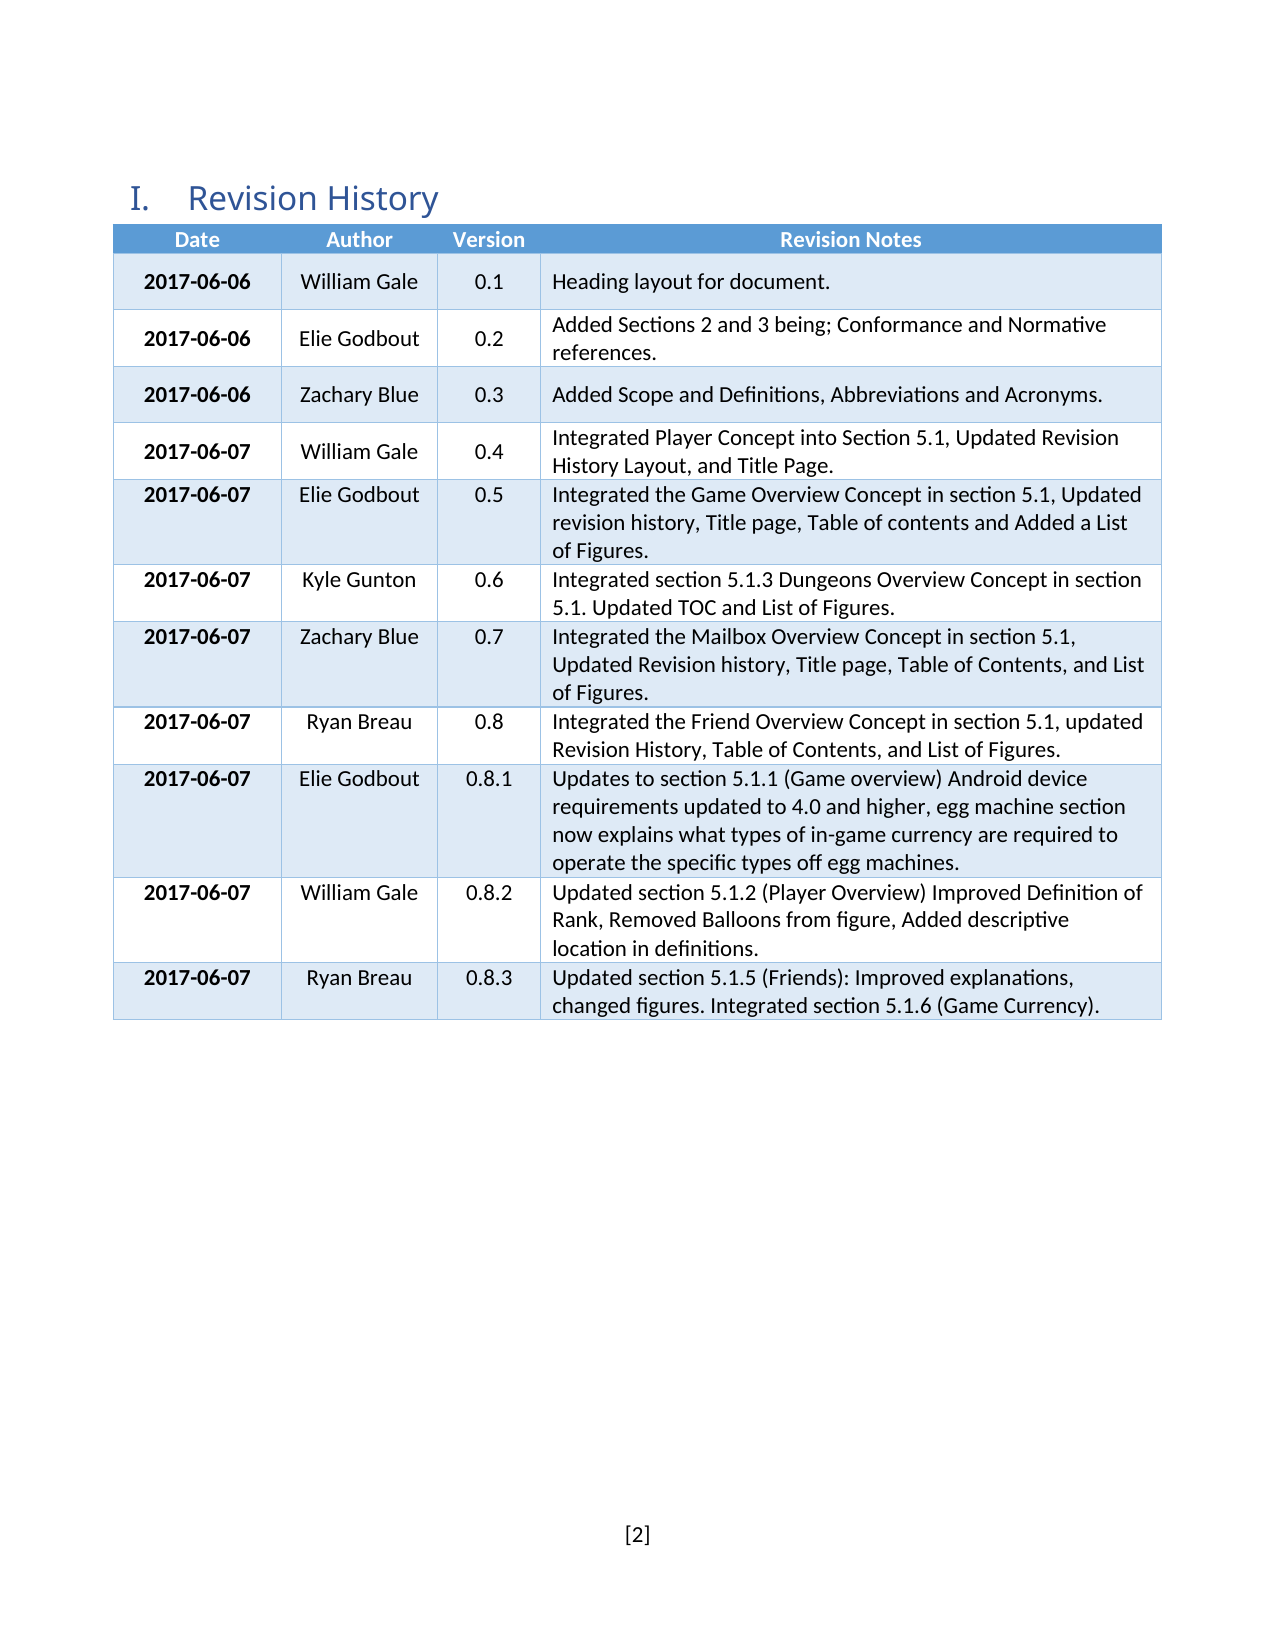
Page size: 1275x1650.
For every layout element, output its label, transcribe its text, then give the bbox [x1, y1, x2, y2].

table_cell Elie Godbout [282, 765, 437, 877]
text Revision History [150, 175, 1162, 220]
table_cell 2017-06-07 [114, 963, 281, 1019]
table_cell Integrated section 5.1.3 Dungeons Overview Concept in section 5.1. Updated TOC and List of Figures. [541, 565, 1161, 621]
table_cell 0.2 [438, 310, 540, 366]
table_header Revision Notes [541, 225, 1161, 253]
table_cell Updated section 5.1.2 (Player Overview) Improved Definition of Rank, Removed Balloons from figure, Added descriptive location in definitions. [541, 878, 1161, 962]
table_cell 0.3 [438, 367, 540, 422]
table_cell 0.8.1 [438, 765, 540, 877]
table_cell Integrated the Game Overview Concept in section 5.1, Updated revision history, Title page, Table of contents and Added a List of Figures. [541, 480, 1161, 564]
table_cell William Gale [282, 423, 437, 479]
table_cell 0.8 [438, 708, 540, 763]
table_cell William Gale [282, 878, 437, 962]
table_cell William Gale [282, 254, 437, 309]
table_cell 2017-06-06 [114, 367, 281, 422]
table_cell Kyle Gunton [282, 565, 437, 621]
table_cell Integrated Player Concept into Section 5.1, Updated Revision History Layout, and Title Page. [541, 423, 1161, 479]
table_cell 0.7 [438, 622, 540, 706]
table_cell 2017-06-07 [114, 878, 281, 962]
table_cell Integrated the Friend Overview Concept in section 5.1, updated Revision History, Table of Contents, and List of Figures. [541, 708, 1161, 763]
table_cell 2017-06-07 [114, 480, 281, 564]
table_cell 2017-06-07 [114, 423, 281, 479]
table_cell 2017-06-07 [114, 565, 281, 621]
table_cell 2017-06-07 [114, 708, 281, 763]
table_cell Heading layout for document. [541, 254, 1161, 309]
table_cell Elie Godbout [282, 310, 437, 366]
table_cell Zachary Blue [282, 622, 437, 706]
table_cell 2017-06-06 [114, 254, 281, 309]
table_cell 0.8.3 [438, 963, 540, 1019]
table_cell 0.6 [438, 565, 540, 621]
table_header Date [114, 225, 281, 253]
table_cell 0.5 [438, 480, 540, 564]
table_cell Updated section 5.1.5 (Friends): Improved explanations, changed figures. Integrated section 5.1.6 (Game Currency). [541, 963, 1161, 1019]
table_cell Ryan Breau [282, 963, 437, 1019]
table_cell 0.4 [438, 423, 540, 479]
table_cell Added Sections 2 and 3 being; Conformance and Normative references. [541, 310, 1161, 366]
table_cell Zachary Blue [282, 367, 437, 422]
table_cell Updates to section 5.1.1 (Game overview) Android device requirements updated to 4.0 and higher, egg machine section now explains what types of in-game currency are required to operate the specific types off egg machines. [541, 765, 1161, 877]
table_cell Elie Godbout [282, 480, 437, 564]
table_cell 0.8.2 [438, 878, 540, 962]
table_cell Integrated the Mailbox Overview Concept in section 5.1, Updated Revision history, Title page, Table of Contents, and List of Figures. [541, 622, 1161, 706]
table_header Author [282, 225, 437, 253]
table_cell 2017-06-07 [114, 622, 281, 706]
table_header Version [438, 225, 540, 253]
table_cell 0.1 [438, 254, 540, 309]
table_cell Ryan Breau [282, 708, 437, 763]
table_cell 2017-06-07 [114, 765, 281, 877]
table_cell Added Scope and Definitions, Abbreviations and Acronyms. [541, 367, 1161, 422]
table_cell 2017-06-06 [114, 310, 281, 366]
